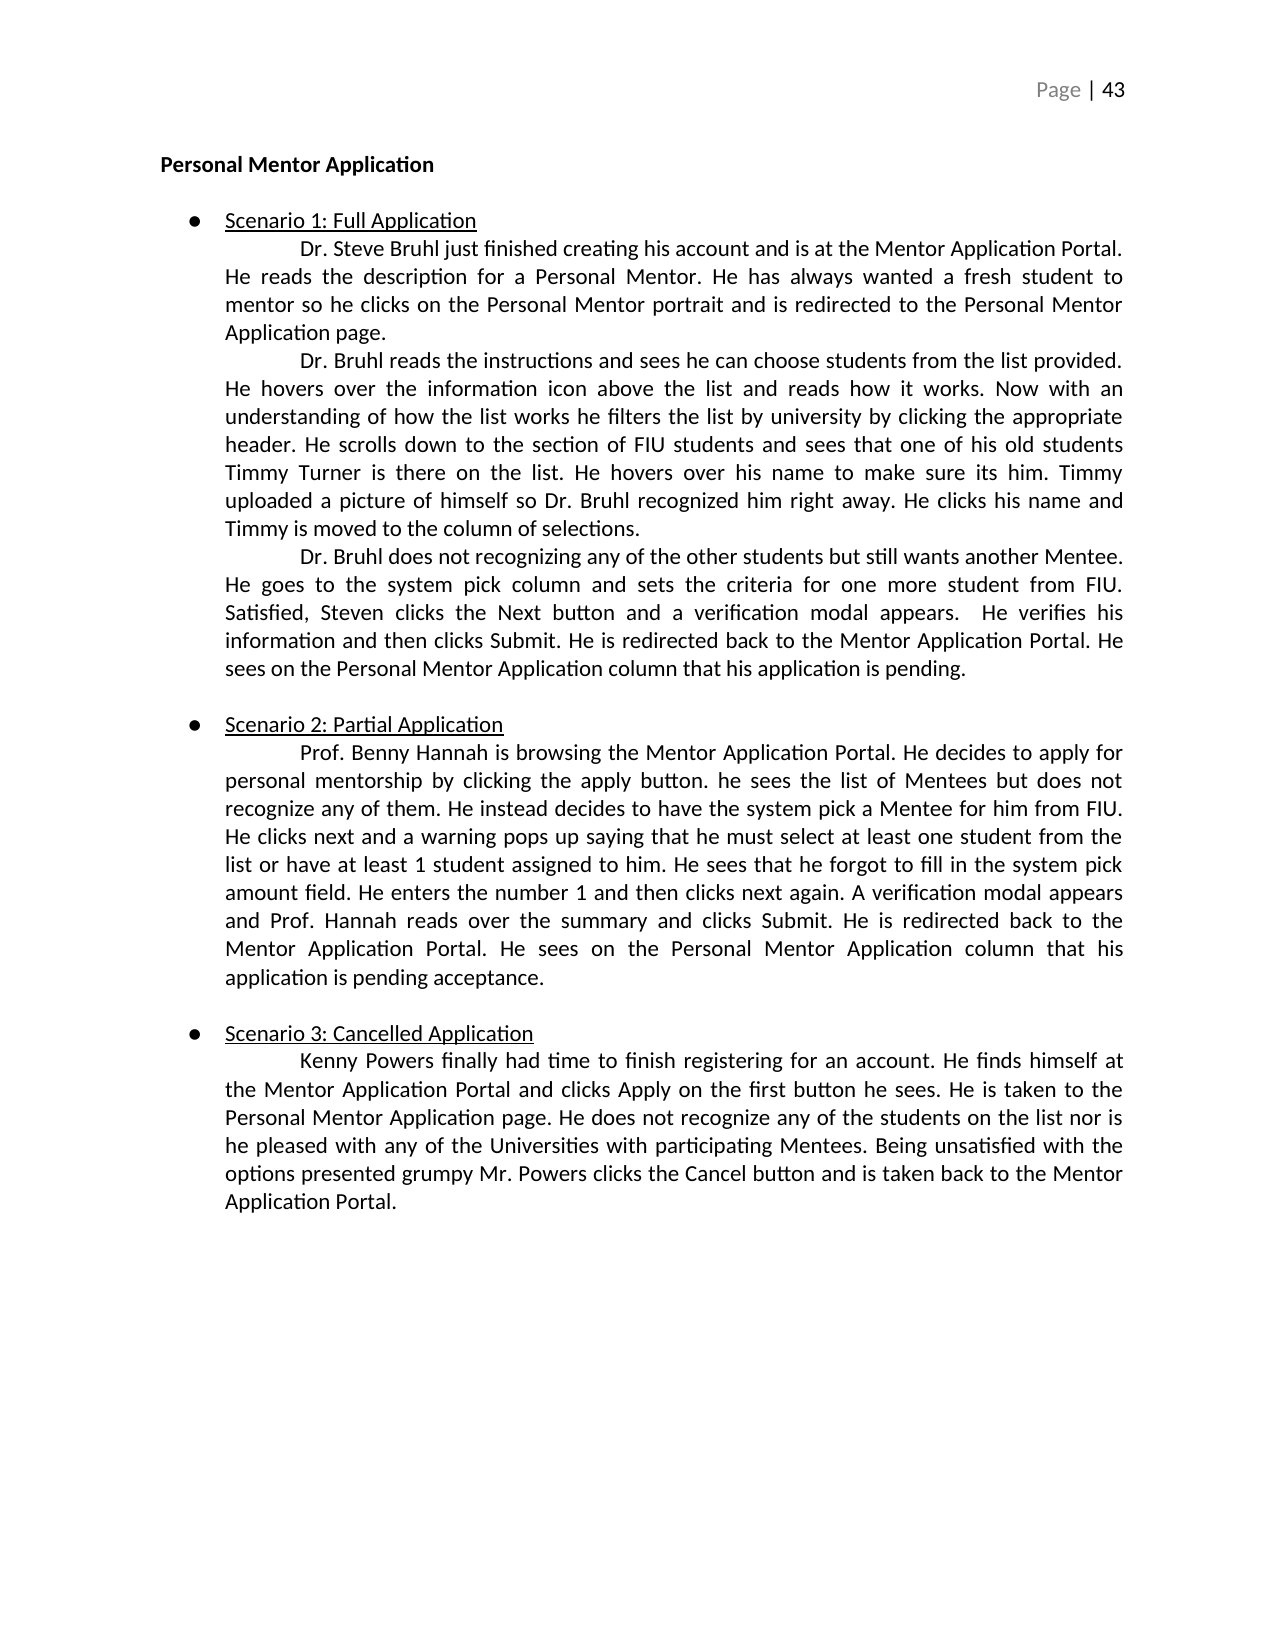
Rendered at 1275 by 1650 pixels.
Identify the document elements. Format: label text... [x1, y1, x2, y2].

text Dr. Bruhl reads the instructions and sees he can choose students from the list provided. He hovers over the information icon above the list and reads how it works. Now with an understanding of how the list works he filters the list by university by clicking the appropriate header. He scrolls down to the section of FIU students and sees that one of his old students Timmy Turner is there on the list. He hovers over his name to make sure its him. Timmy uploaded a picture of himself so Dr. Bruhl recognized him right away. He clicks his name and Timmy is moved to the column of selections. [225, 346, 1125, 542]
text Dr. Steve Bruhl just finished creating his account and is at the Mentor Application Portal. He reads the description for a Personal Mentor. He has always wanted a fresh student to mentor so he clicks on the Personal Mentor portrait and is redirected to the Personal Mentor Application page. [225, 234, 1125, 346]
text Prof. Benny Hannah is browsing the Mentor Application Portal. He decides to apply for personal mentorship by clicking the apply button. he sees the list of Mentees but does not recognize any of them. He instead decides to have the system pick a Mentee for him from FIU. He clicks next and a warning pops up saying that he must select at least one student from the list or have at least 1 student assigned to him. He sees that he forgot to fill in the system pick amount field. He enters the number 1 and then clicks next again. A verification modal appears and Prof. Hannah reads over the summary and clicks Submit. He is redirected back to the Mentor Application Portal. He sees on the Personal Mentor Application column that his application is pending acceptance. [225, 738, 1125, 991]
list Scenario 3: Cancelled Application [188, 1019, 1125, 1047]
text Personal Mentor Application [160, 150, 1125, 178]
list Scenario 2: Partial Application [188, 710, 1125, 738]
text Dr. Bruhl does not recognizing any of the other students but still wants another Mentee. He goes to the system pick column and sets the criteria for one more student from FIU. Satisfied, Steven clicks the Next button and a verification modal appears. He verifies his information and then clicks Submit. He is redirected back to the Mentor Application Portal. He sees on the Personal Mentor Application column that his application is pending. [225, 542, 1125, 682]
text Kenny Powers finally had time to finish registering for an account. He finds himself at the Mentor Application Portal and clicks Apply on the first button he sees. He is taken to the Personal Mentor Application page. He does not recognize any of the students on the list nor is he pleased with any of the Universities with participating Mentees. Being unsatisfied with the options presented grumpy Mr. Powers clicks the Cancel button and is taken back to the Mentor Application Portal. [225, 1047, 1125, 1215]
list Scenario 1: Full Application [188, 206, 1125, 234]
